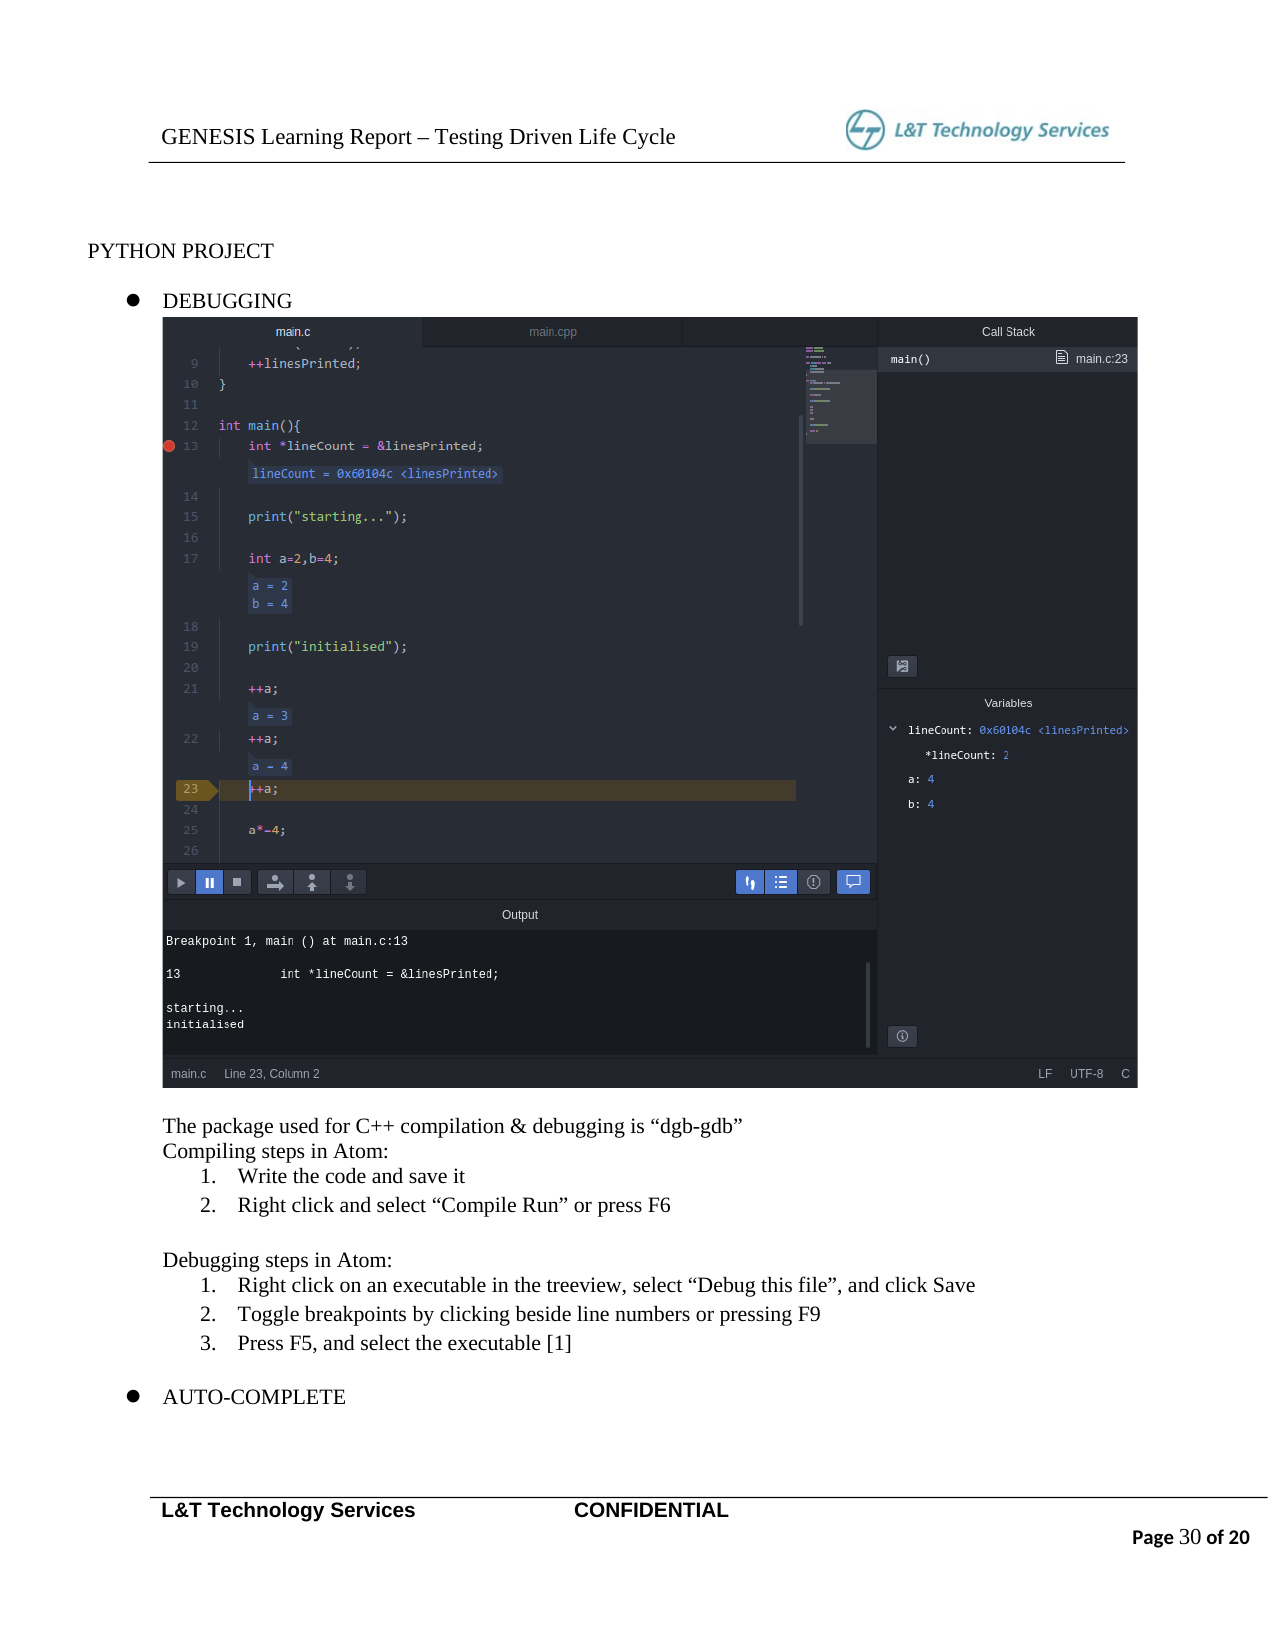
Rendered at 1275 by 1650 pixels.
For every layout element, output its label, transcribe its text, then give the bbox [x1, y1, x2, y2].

picture [162, 317, 1138, 1088]
list Toggle breakpoints by clicking beside line numbers or pressing F9 [200, 1301, 1185, 1326]
list Right click and select “Compile Run” or press F6 [200, 1192, 1185, 1218]
list Write the code and save it [200, 1163, 1185, 1189]
text PYTHON PROJECT [87, 238, 1185, 263]
list Press F5, and select the executable [1] [200, 1330, 1185, 1355]
list DEBUGGING [125, 288, 1185, 314]
text The package used for C++ compilation & debugging is “dgb-gdb” [162, 1113, 1185, 1138]
text Debugging steps in Atom: [87, 1247, 1185, 1272]
list Right click on an executable in the treeview, select “Debug this file”, and click Save [200, 1272, 1185, 1297]
list AUTO-COMPLETE [125, 1384, 1185, 1409]
picture [846, 109, 1110, 151]
text Compiling steps in Atom: [162, 1138, 1185, 1163]
